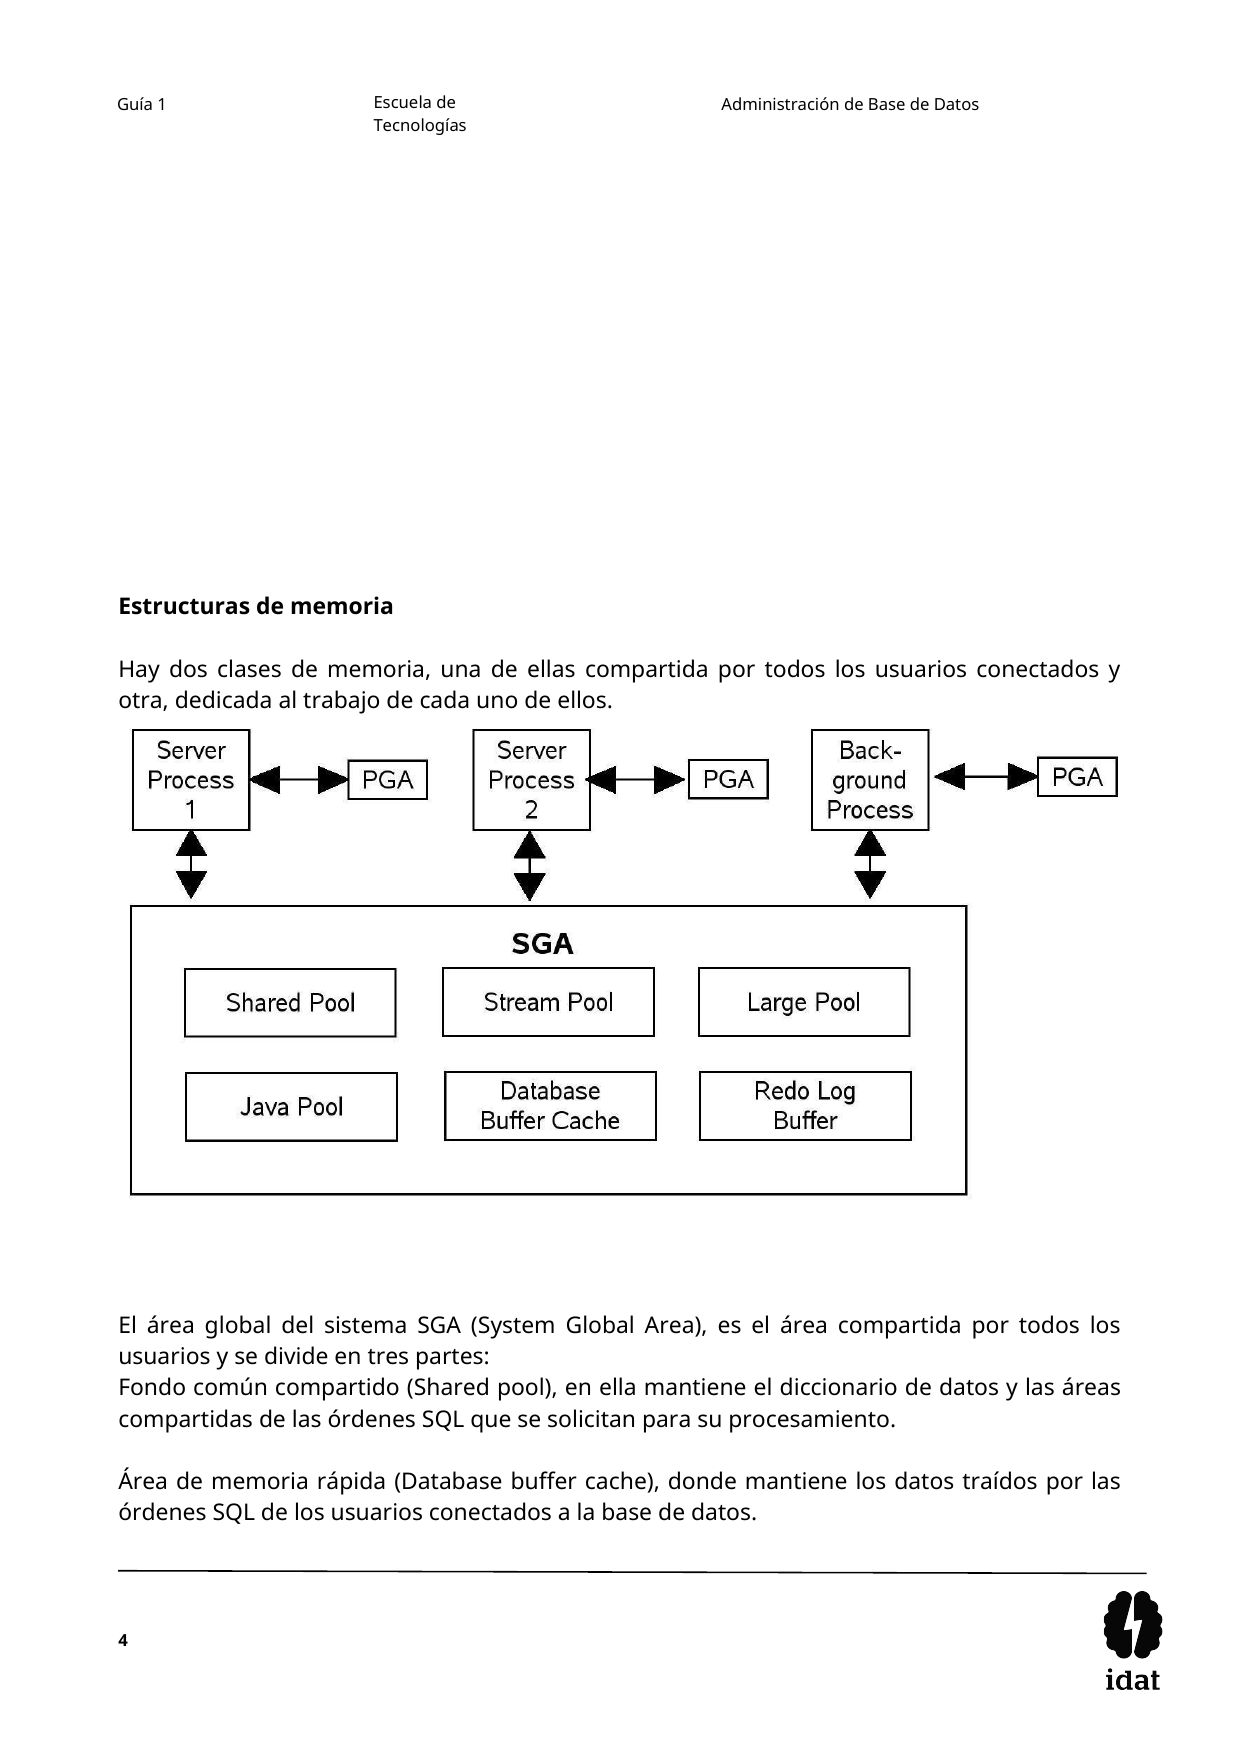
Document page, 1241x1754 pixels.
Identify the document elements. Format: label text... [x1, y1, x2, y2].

text Fondo común compartido (Shared pool), en ella mantiene el diccionario de datos y las áreas compartidas de las órdenes SQL que se solicitan para su procesamiento. [118, 1371, 1122, 1434]
picture [1103, 1591, 1163, 1690]
text Estructuras de memoria [118, 590, 1122, 621]
text Área de memoria rápida (Database buffer cache), donde mantiene los datos traídos por las órdenes SQL de los usuarios conectados a la base de datos. [118, 1465, 1122, 1528]
text El área global del sistema SGA (System Global Area), es el área compartida por todos los usuarios y se divide en tres partes: [118, 1309, 1122, 1371]
text Hay dos clases de memoria, una de ellas compartida por todos los usuarios conectados y otra, dedicada al trabajo de cada uno de ellos. [118, 653, 1122, 715]
